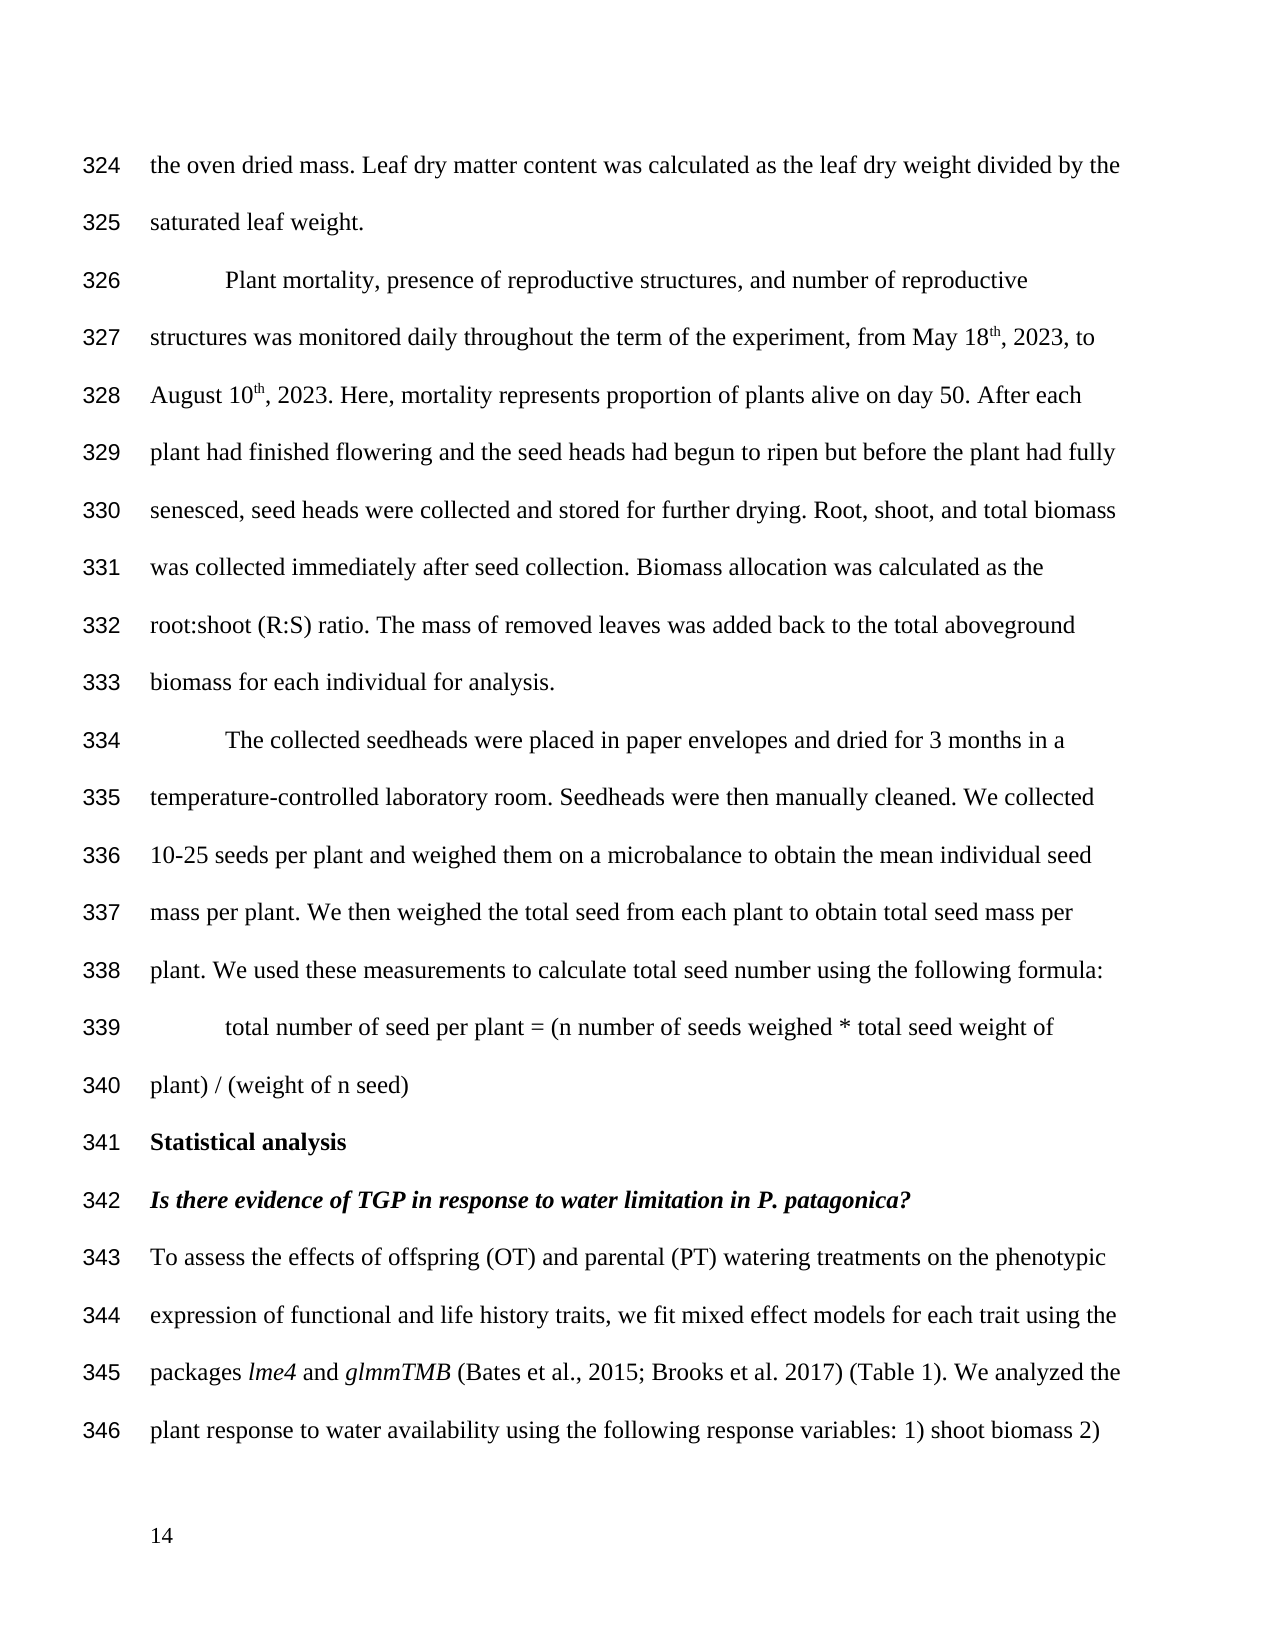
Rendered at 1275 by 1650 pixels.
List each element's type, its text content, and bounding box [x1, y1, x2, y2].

text Plant mortality, presence of reproductive structures, and number of reproductive structures was monitored daily throughout the term of the experiment, from May 18th, 2023, to August 10th, 2023. Here, mortality represents proportion of plants alive on day 50. After each plant had finished flowering and the seed heads had begun to ripen but before the plant had fully senesced, seed heads were collected and stored for further drying. Root, shoot, and total biomass was collected immediately after seed collection. Biomass allocation was calculated as the root:shoot (R:S) ratio. The mass of removed leaves was added back to the total aboveground biomass for each individual for analysis. [150, 265, 1125, 696]
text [150, 150, 1125, 236]
text The collected seedheads were placed in paper envelopes and dried for 3 months in a temperature-controlled laboratory room. Seedheads were then manually cleaned. We collected 10-25 seeds per plant and weighed them on a microbalance to obtain the mean individual seed mass per plant. We then weighed the total seed from each plant to obtain total seed mass per plant. We used these measurements to calculate total seed number using the following formula: [150, 725, 1125, 984]
text Statistical analysis [150, 1127, 1125, 1156]
text Is there evidence of TGP in response to water limitation in P. patagonica? [150, 1185, 1125, 1214]
text total number of seed per plant = (n number of seeds weighed * total seed weight of plant) / (weight of n seed) [150, 1012, 1125, 1099]
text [150, 1242, 1125, 1444]
